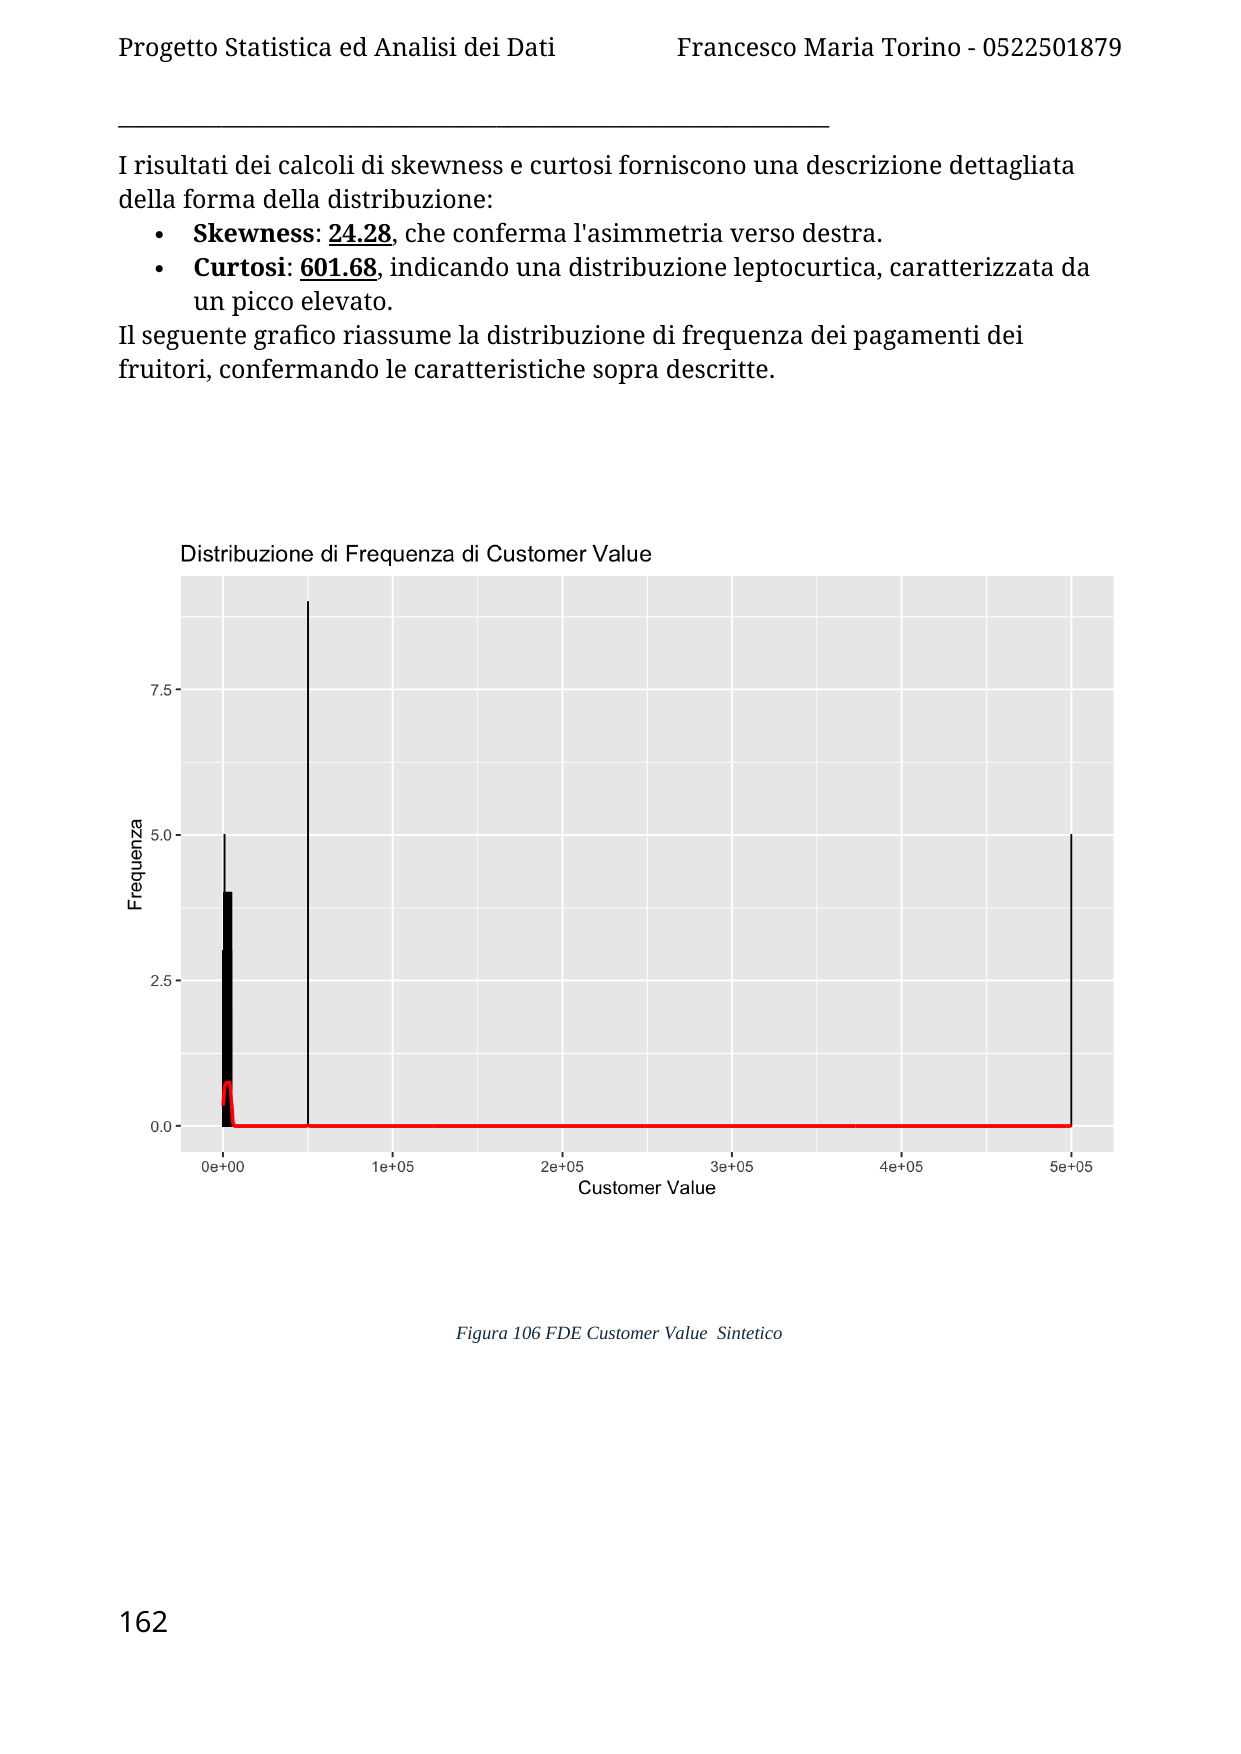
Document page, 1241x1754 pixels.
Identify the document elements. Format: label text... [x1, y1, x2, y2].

text I risultati dei calcoli di skewness e curtosi forniscono una descrizione dettagliata della forma della distribuzione: [118, 148, 1122, 216]
list Curtosi: 601.68, indicando una distribuzione leptocurtica, caratterizzata da un picco elevato. [156, 250, 1122, 318]
picture [118, 535, 1123, 1207]
text Il seguente grafico riassume la distribuzione di frequenza dei pagamenti dei fruitori, confermando le caratteristiche sopra descritte. [118, 318, 1122, 386]
list Skewness: 24.28, che conferma l'asimmetria verso destra. [156, 216, 1122, 250]
text Figura 106 FDE Customer Value Sintetico [118, 1322, 1122, 1344]
